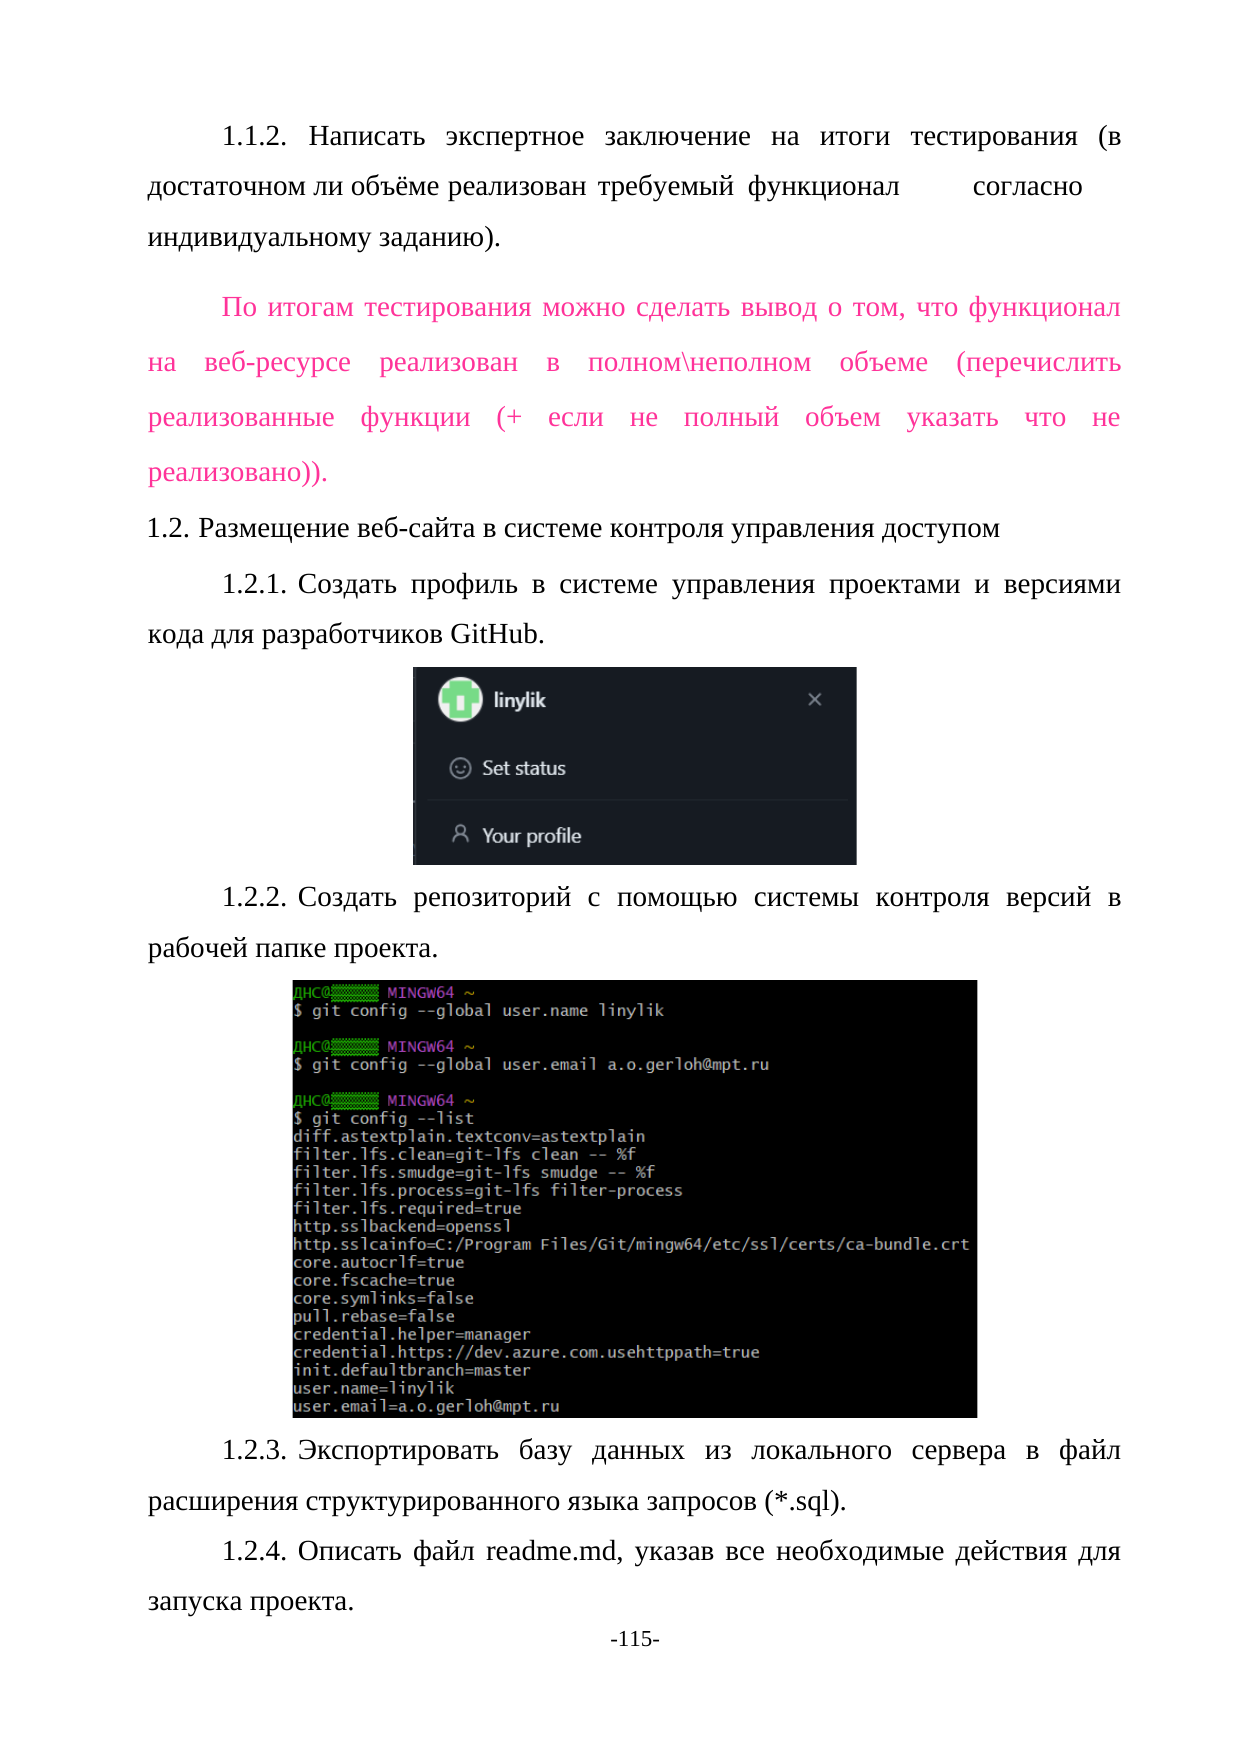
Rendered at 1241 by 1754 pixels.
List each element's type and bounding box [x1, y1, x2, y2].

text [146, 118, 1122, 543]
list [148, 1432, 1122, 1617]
picture [413, 667, 857, 865]
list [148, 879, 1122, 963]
picture [292, 980, 978, 1418]
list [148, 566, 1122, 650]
